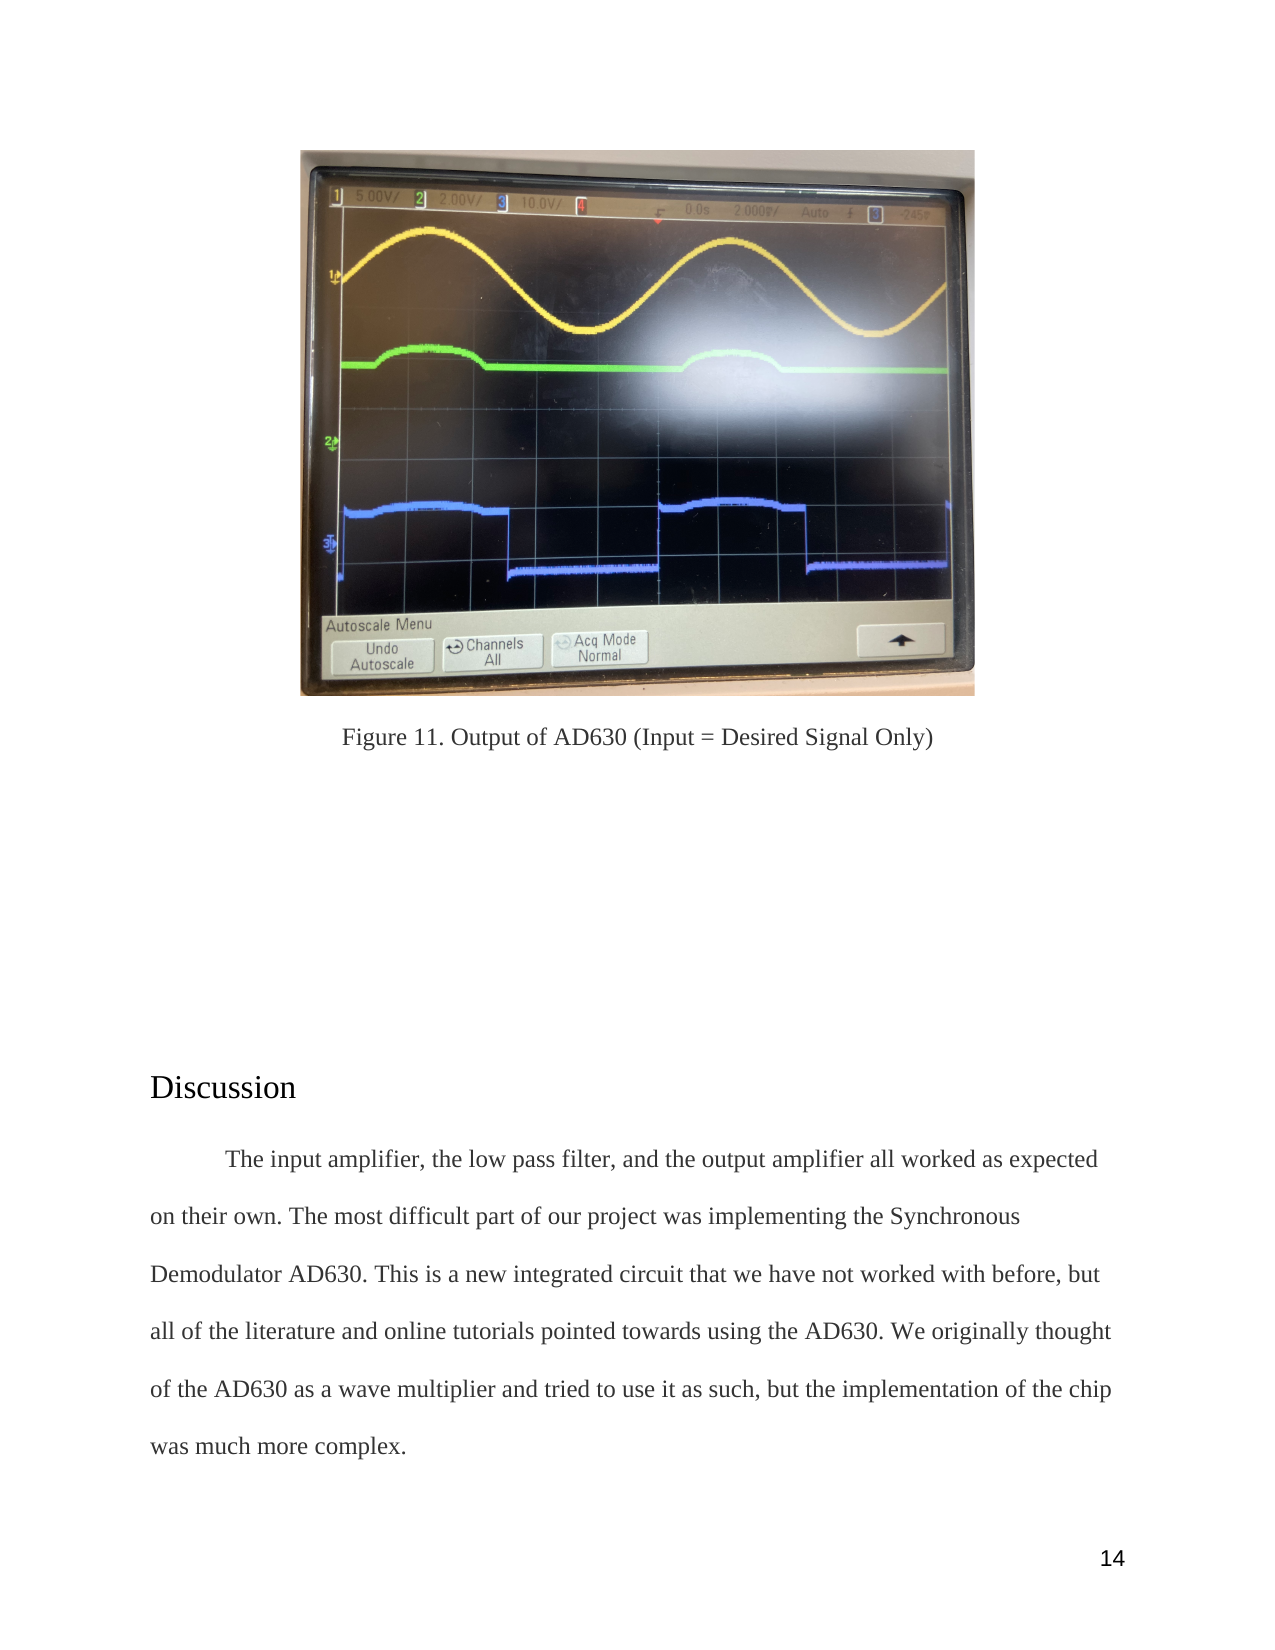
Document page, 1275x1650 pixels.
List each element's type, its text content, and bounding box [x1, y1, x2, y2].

text The input amplifier, the low pass filter, and the output amplifier all worked as expected on their own. The most difficult part of our project was implementing the Synchronous Demodulator AD630. This is a new integrated circuit that we have not worked with before, but all of the literature and online tutorials pointed towards using the AD630. We originally thought of the AD630 as a wave multiplier and tried to use it as such, but the implementation of the chip was much more complex. [150, 1144, 1125, 1460]
picture [300, 150, 975, 696]
subtitle Discussion [150, 1067, 1125, 1106]
text Figure 11. Output of AD630 (Input = Desired Signal Only) [150, 722, 1125, 751]
